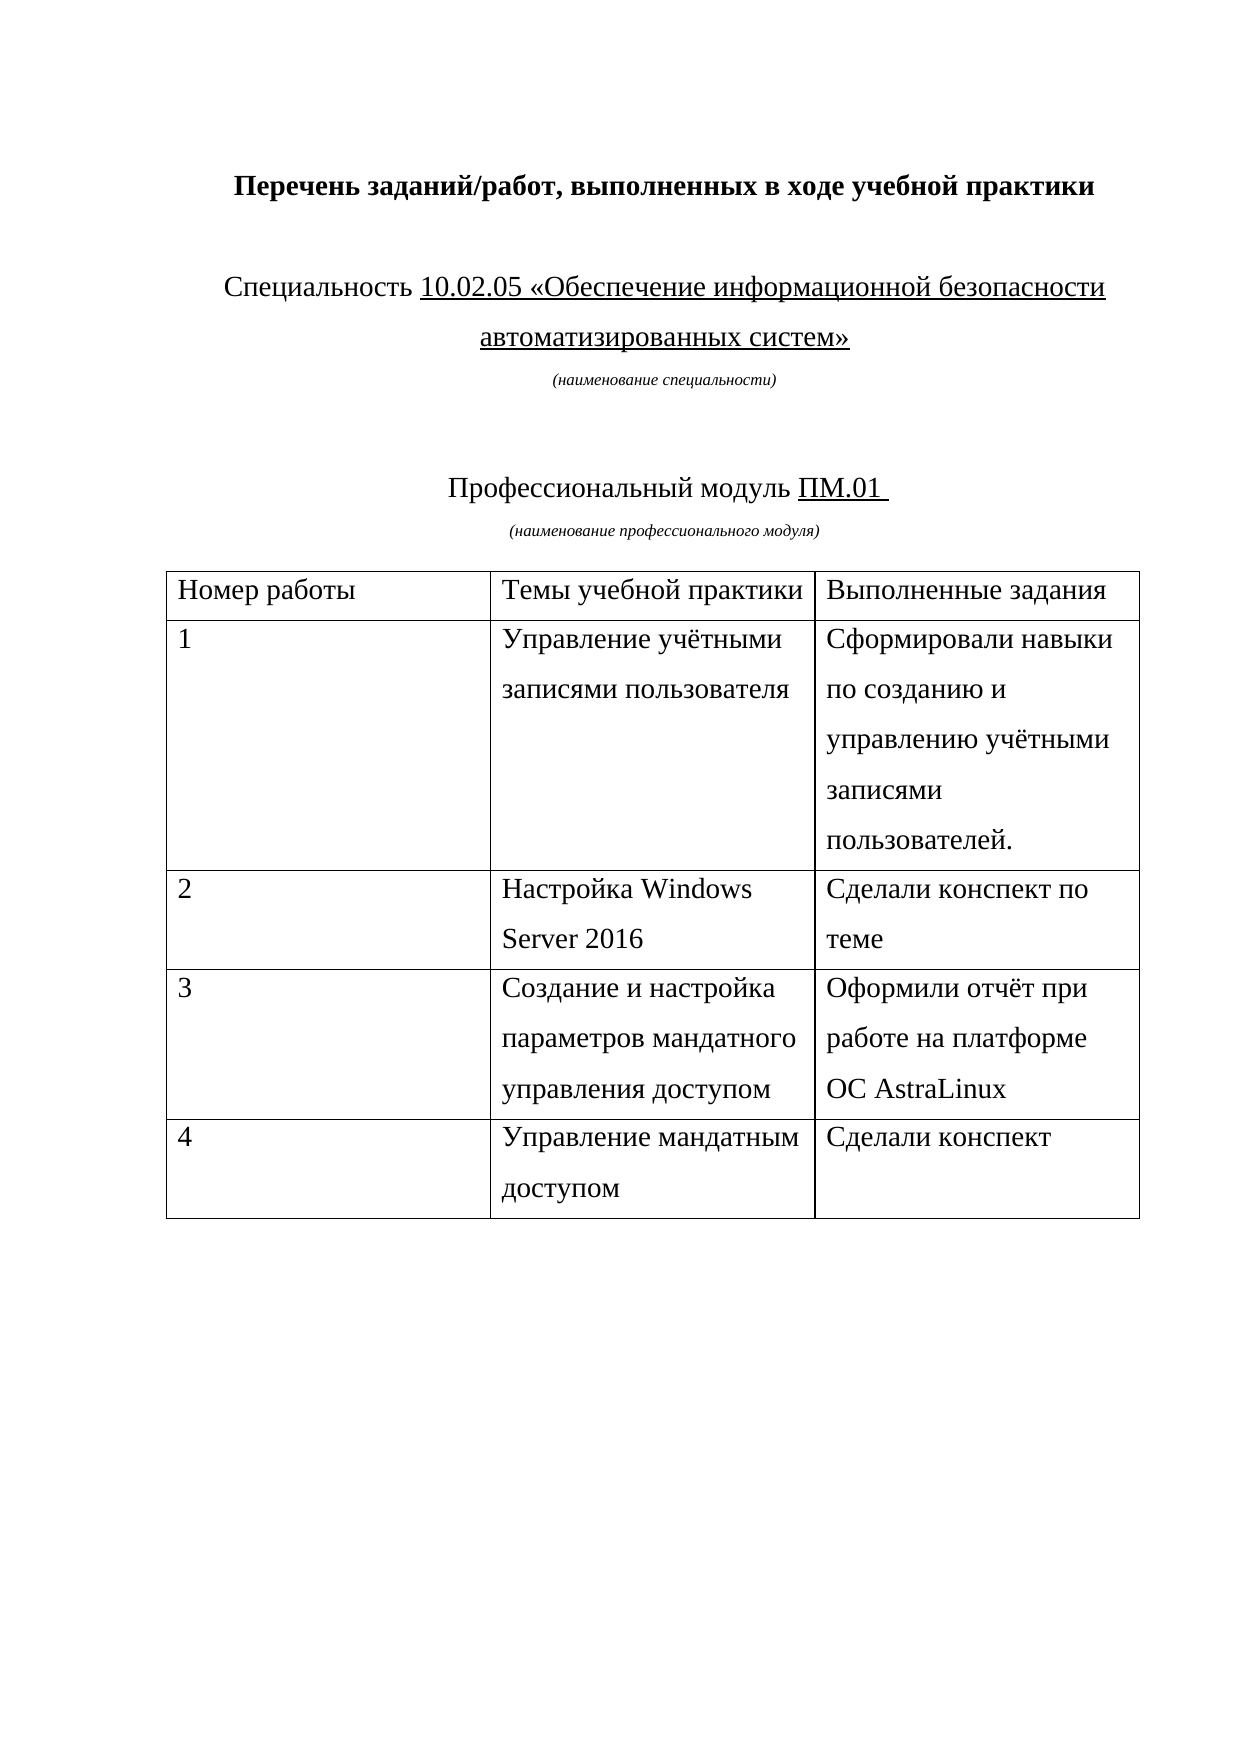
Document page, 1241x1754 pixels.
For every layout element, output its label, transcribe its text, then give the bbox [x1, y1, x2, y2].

text Профессиональный модуль ПМ.01 [177, 470, 1152, 504]
table_cell Сделали конспект по теме [816, 871, 1139, 969]
text (наименование специальности) [177, 370, 1152, 403]
table_cell Создание и настройка параметров мандатного управления доступом [491, 970, 814, 1118]
text Специальность 10.02.05 «Обеспечение информационной безопасности автоматизированных систем» [177, 269, 1152, 353]
table_cell 3 [167, 970, 490, 1118]
table_cell 1 [167, 621, 490, 870]
table_cell Сформировали навыки по созданию и управлению учётными записями пользователей. [816, 621, 1139, 870]
text Перечень заданий/работ, выполненных в ходе учебной практики [177, 168, 1152, 202]
table_header Номер работы [167, 572, 490, 620]
table_header Выполненные задания [816, 572, 1139, 620]
table_cell 2 [167, 871, 490, 969]
table_cell Управление мандатным доступом [491, 1120, 814, 1218]
table_cell 4 [167, 1120, 490, 1218]
text (наименование профессионального модуля) [177, 521, 1152, 554]
table_header Темы учебной практики [491, 572, 814, 620]
table_cell Оформили отчёт при работе на платформе ОС AstraLinux [816, 970, 1139, 1118]
table_cell Сделали конспект [816, 1120, 1139, 1218]
table_cell Управление учётными записями пользователя [491, 621, 814, 870]
table_cell Настройка Windows Server 2016 [491, 871, 814, 969]
